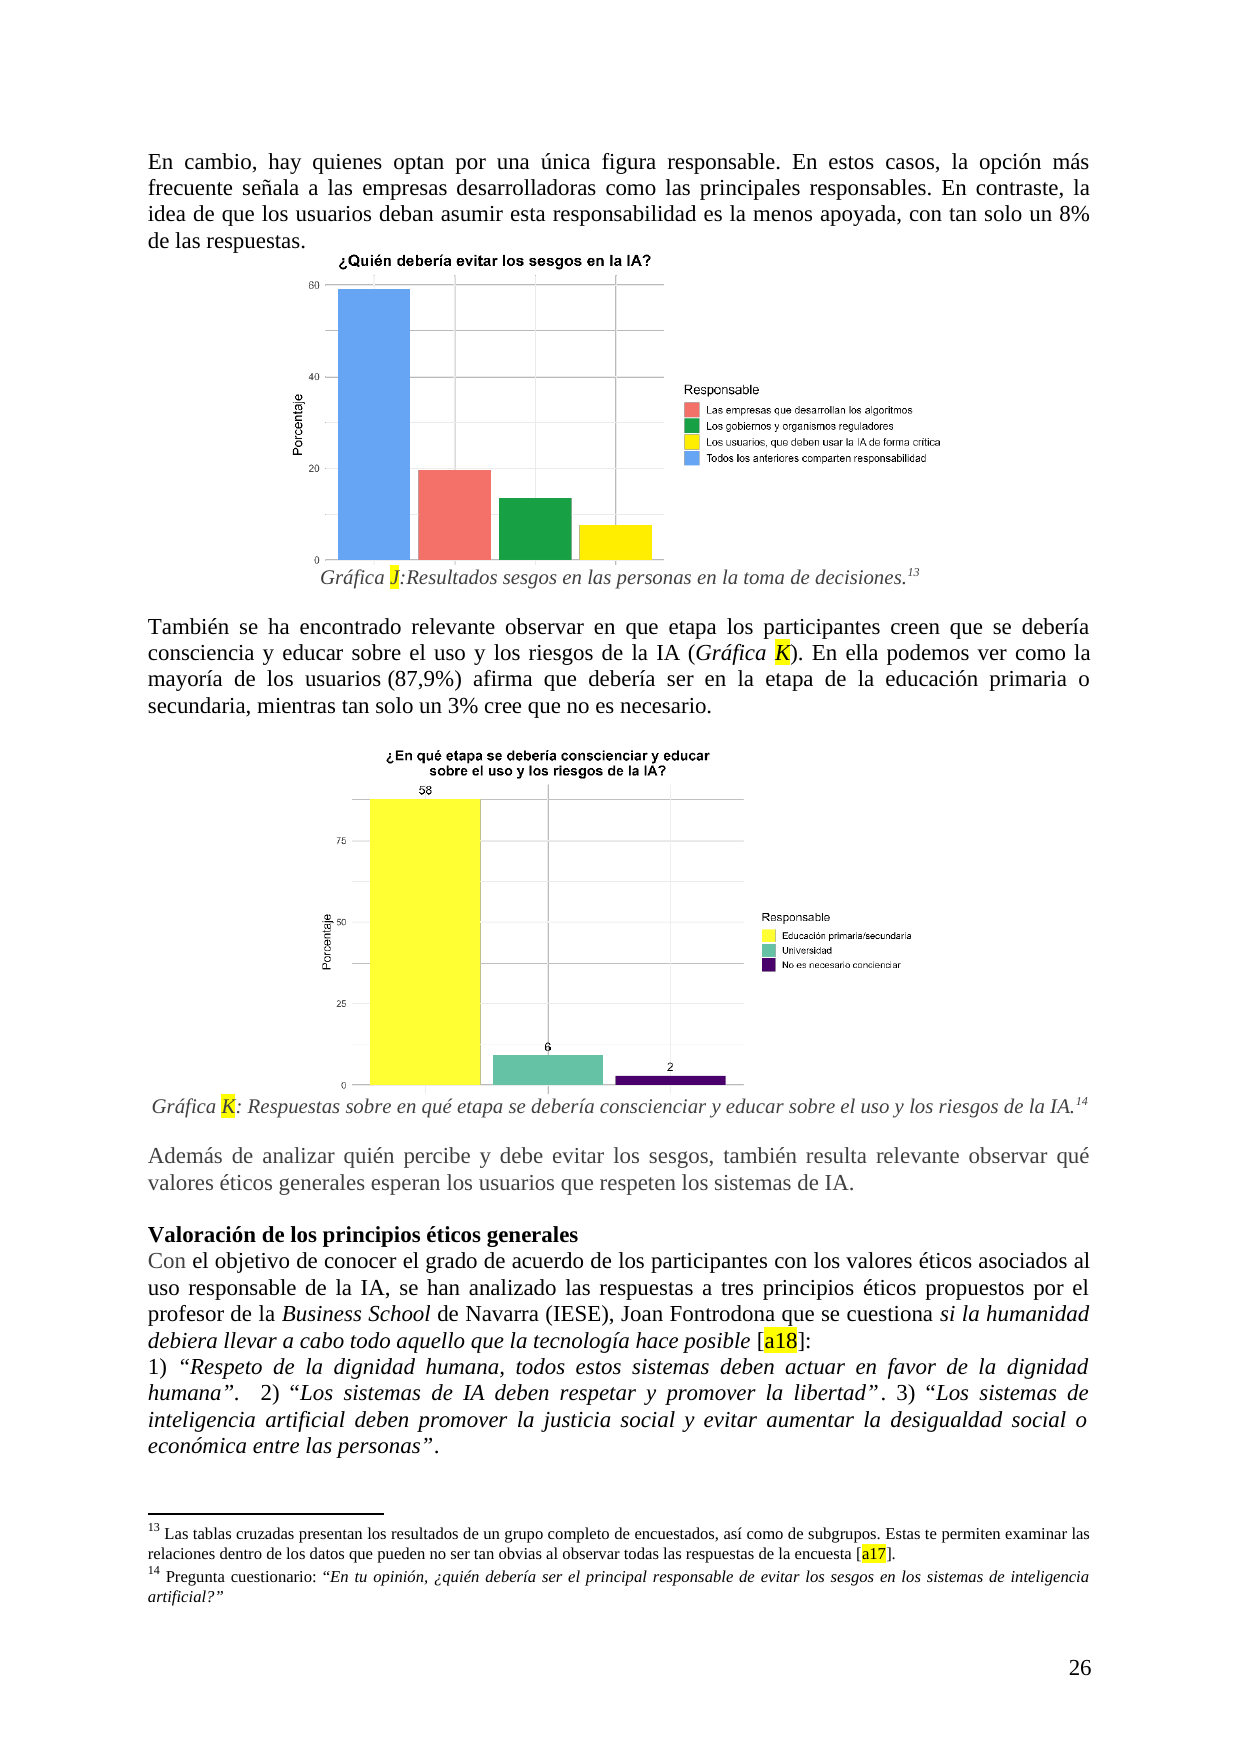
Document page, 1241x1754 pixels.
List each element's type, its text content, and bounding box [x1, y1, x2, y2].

picture [286, 253, 953, 565]
text Gráfica J:Resultados sesgos en las personas en la toma de decisiones. [399, 564, 1091, 589]
text En cambio, hay quienes optan por una única figura responsable. En estos casos, la opción más frecuente señala a las empresas desarrolladoras como las principales responsables. En contraste, la idea de que los usuarios deban asumir esta responsabilidad es la menos apoyada, con tan solo un 8% de las respuestas. [148, 148, 1091, 253]
subtitle Valoración de los principios éticos generales [148, 1221, 1091, 1248]
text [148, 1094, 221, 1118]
text También se ha encontrado relevante observar en que etapa los participantes creen que se debería consciencia y educar sobre el uso y los riesgos de la IA (Gráfica K). En ella podemos ver como la mayoría de los usuarios (87,9%) afirma que debería ser en la etapa de la educación primaria o secundaria, mientras tan solo un 3% cree que no es necesario. [148, 613, 1091, 718]
text Con el objetivo de conocer el grado de acuerdo de los participantes con los valores éticos asociados al uso responsable de la IA, se han analizado las respuestas a tres principios éticos propuestos por el profesor de la Business School de Navarra (IESE), Joan Fontrodona que se cuestiona si la humanidad debiera llevar a cabo todo aquello que la tecnología hace posible [a18]: [148, 1248, 1091, 1353]
picture [316, 744, 923, 1094]
text Gráfica J:Resultados sesgos en las personas en la toma de decisiones. [148, 564, 390, 589]
text Gráfica K: Respuestas sobre en qué etapa se debería conscienciar y educar sobre el uso y los riesgos de la IA. [235, 1094, 1091, 1118]
text 1) “Respeto de la dignidad humana, todos estos sistemas deben actuar en favor de la dignidad humana”. 2) “Los sistemas de IA deben respetar y promover la libertad”. 3) “Los sistemas de inteligencia artificial deben promover la justicia social y evitar aumentar la desigualdad social o económica entre las personas”. [148, 1353, 1091, 1458]
text Además de analizar quién percibe y debe evitar los sesgos, también resulta relevante observar qué valores éticos generales esperan los usuarios que respeten los sistemas de IA. [148, 1142, 1091, 1195]
